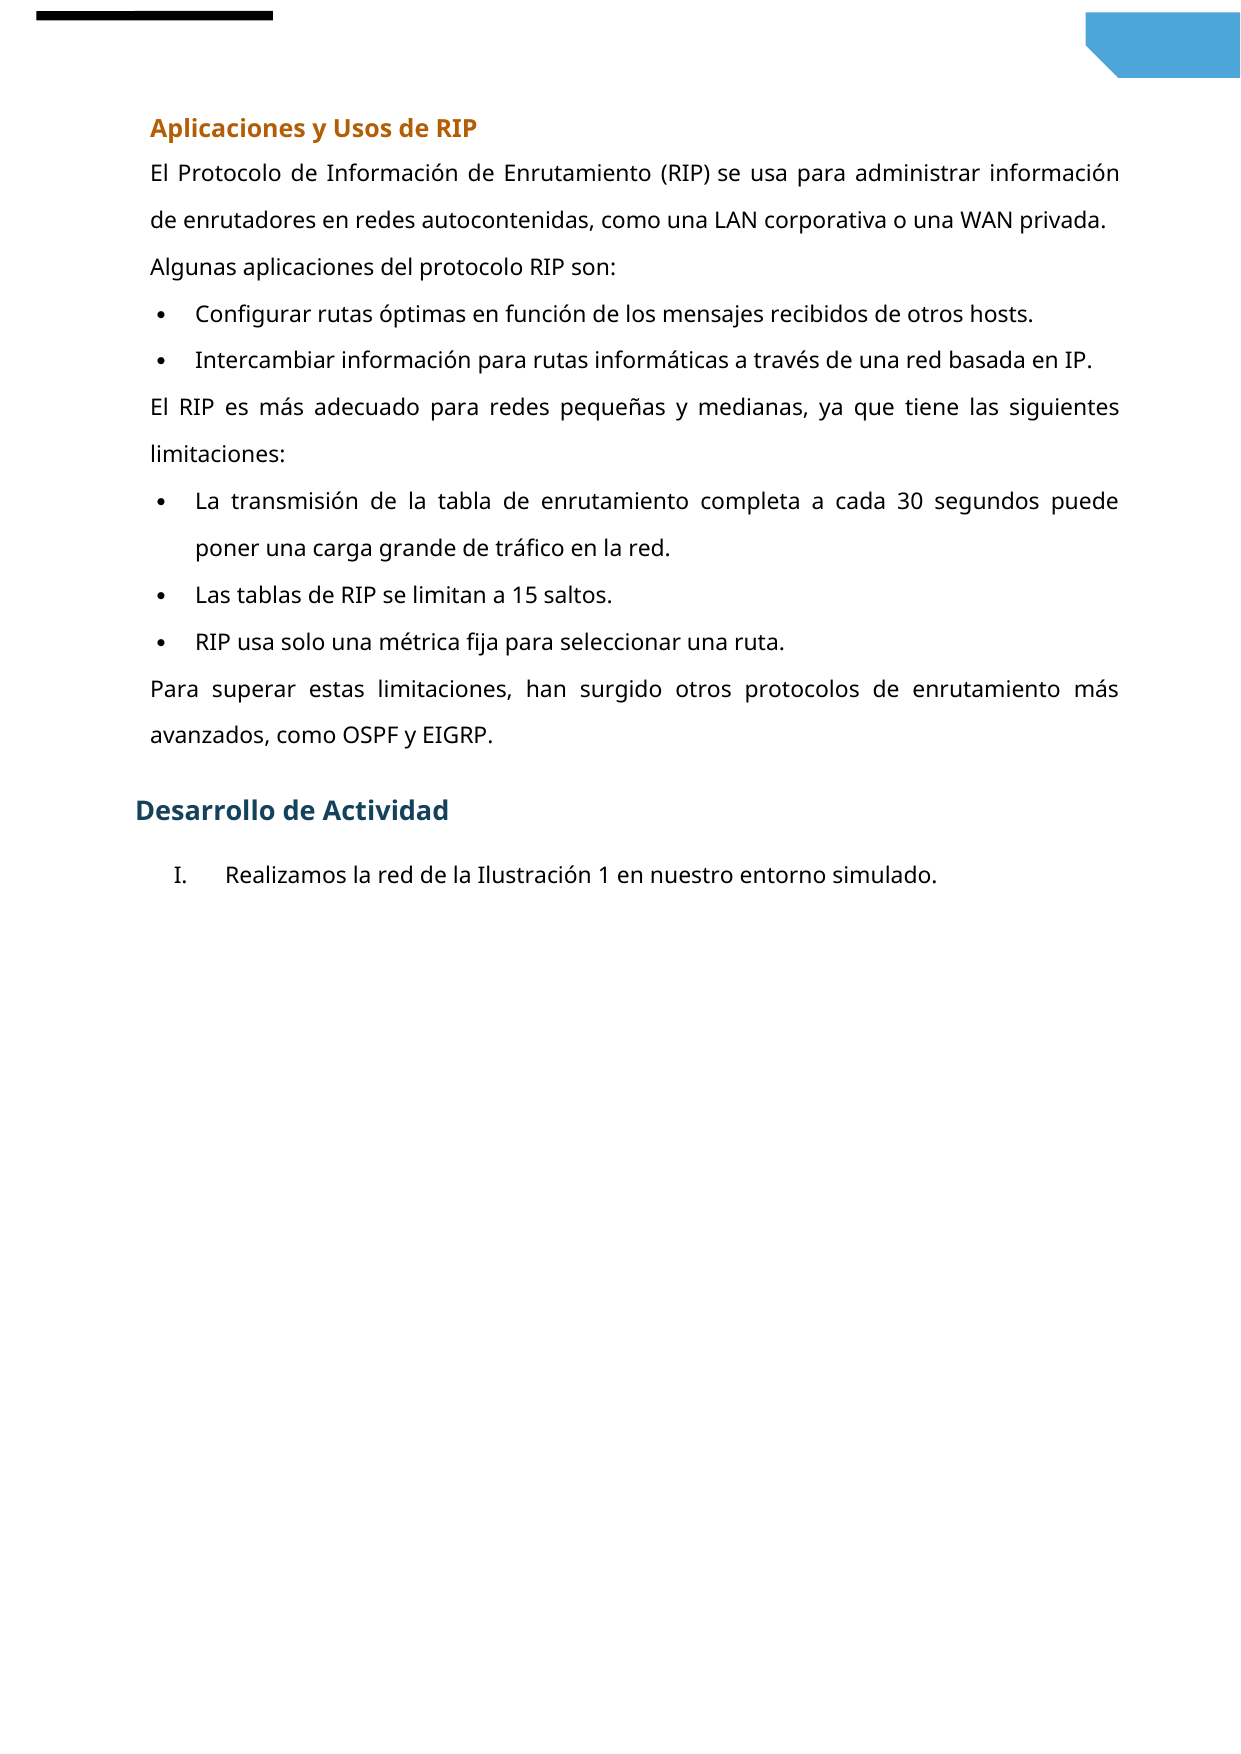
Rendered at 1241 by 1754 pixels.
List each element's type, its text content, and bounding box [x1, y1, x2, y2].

subtitle Desarrollo de Actividad [135, 791, 1120, 828]
list Las tablas de RIP se limitan a 15 saltos. [157, 579, 1120, 610]
list Intercambiar información para rutas informáticas a través de una red basada en IP. [157, 344, 1120, 376]
list Realizamos la red de la Ilustración 1 en nuestro entorno simulado. [187, 859, 1120, 890]
text El Protocolo de Información de Enrutamiento (RIP) se usa para administrar información de enrutadores en redes autocontenidas, como una LAN corporativa o una WAN privada. [150, 157, 1120, 235]
text Para superar estas limitaciones, han surgido otros protocolos de enrutamiento más avanzados, como OSPF y EIGRP. [150, 673, 1120, 751]
subtitle Aplicaciones y Usos de RIP [150, 110, 1117, 144]
text Algunas aplicaciones del protocolo RIP son: [150, 251, 1120, 282]
list La transmisión de la tabla de enrutamiento completa a cada 30 segundos puede poner una carga grande de tráfico en la red. [157, 485, 1120, 563]
text El RIP es más adecuado para redes pequeñas y medianas, ya que tiene las siguientes limitaciones: [150, 391, 1120, 469]
list RIP usa solo una métrica fija para seleccionar una ruta. [157, 626, 1120, 657]
list Configurar rutas óptimas en función de los mensajes recibidos de otros hosts. [157, 298, 1120, 329]
